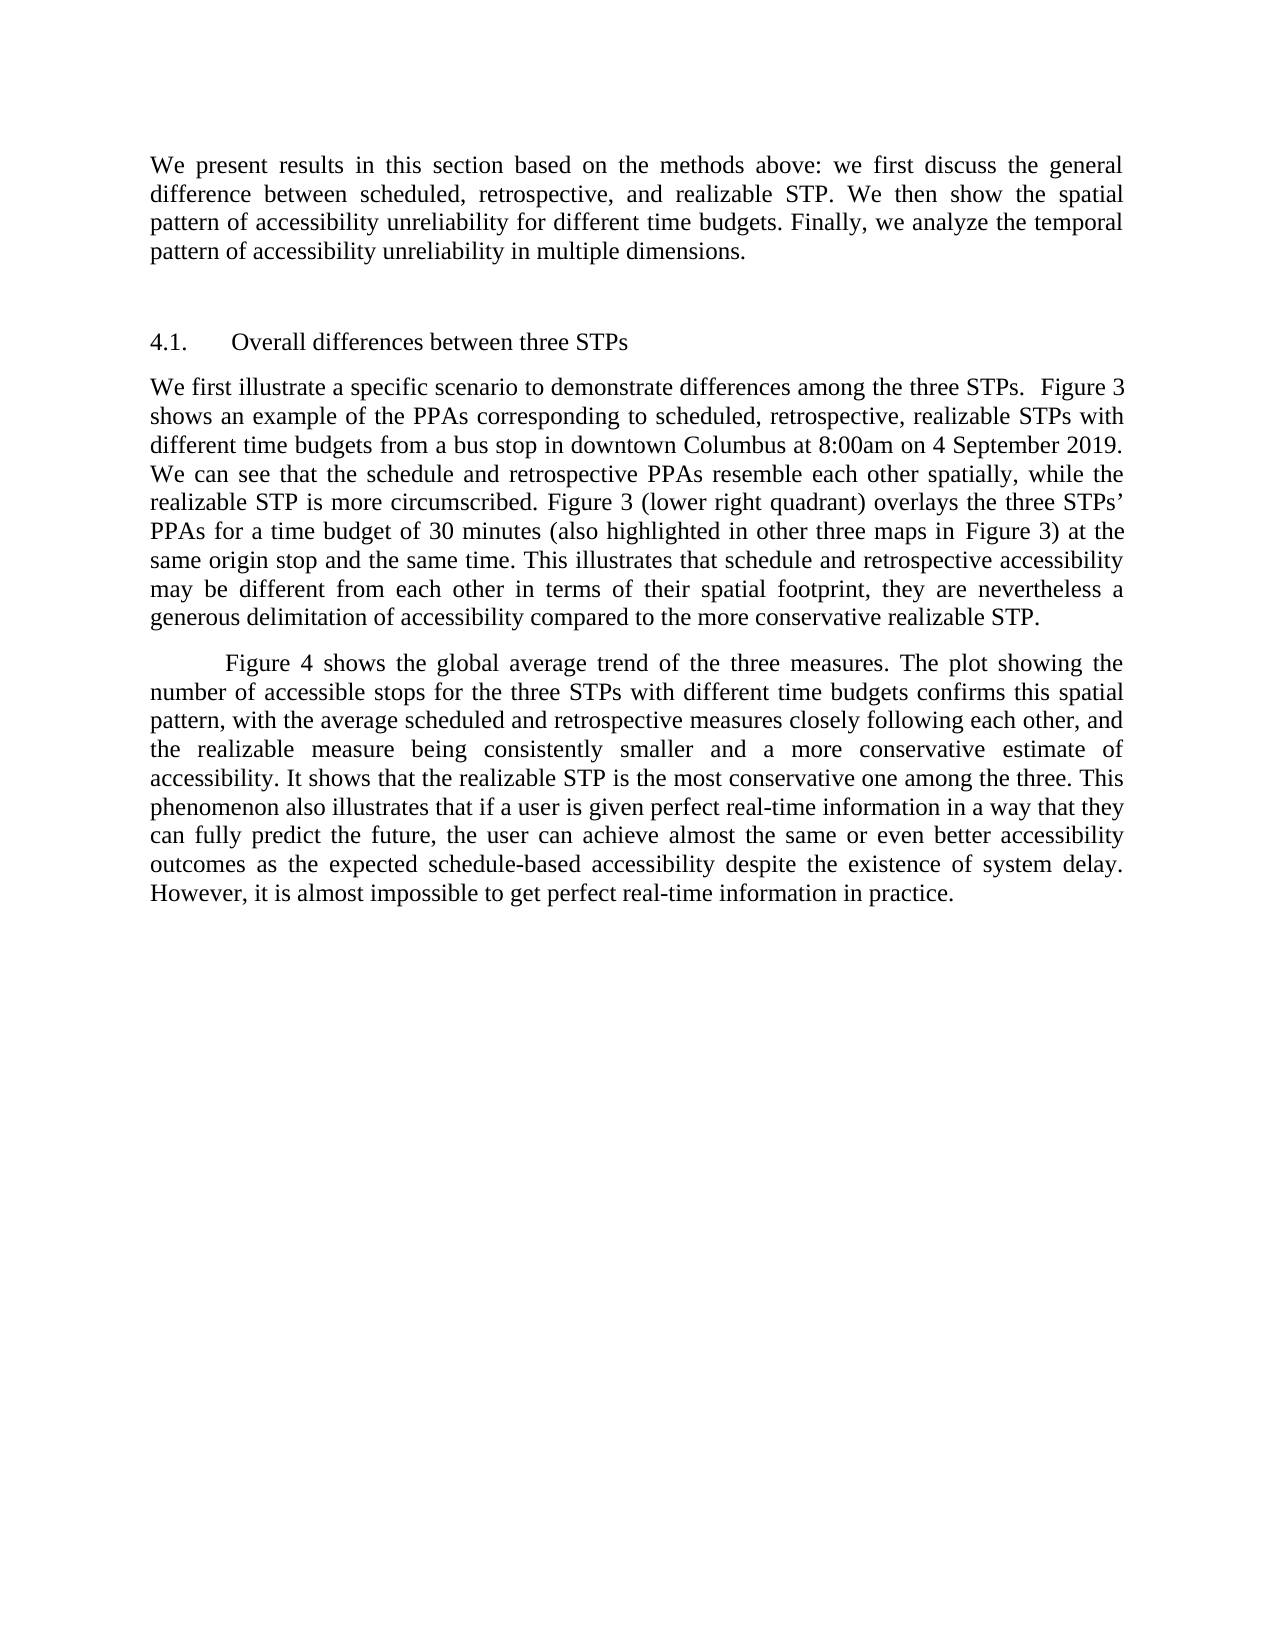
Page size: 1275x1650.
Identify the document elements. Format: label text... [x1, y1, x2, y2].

text We first illustrate a specific scenario to demonstrate differences among the three STPs. Figure 3 shows an example of the PPAs corresponding to scheduled, retrospective, realizable STPs with different time budgets from a bus stop in downtown Columbus at 8:00am on 4 September 2019. We can see that the schedule and retrospective PPAs resemble each other spatially, while the realizable STP is more circumscribed. Figure 3 (lower right quadrant) overlays the three STPs’ PPAs for a time budget of 30 minutes (also highlighted in other three maps in Figure 3) at the same origin stop and the same time. This illustrates that schedule and retrospective accessibility may be different from each other in terms of their spatial footprint, they are nevertheless a generous delimitation of accessibility compared to the more conservative realizable STP. [150, 372, 1125, 631]
list Overall differences between three STPs [150, 327, 1125, 356]
text Figure 4 shows the global average trend of the three measures. The plot showing the number of accessible stops for the three STPs with different time budgets confirms this spatial pattern, with the average scheduled and retrospective measures closely following each other, and the realizable measure being consistently smaller and a more conservative estimate of accessibility. It shows that the realizable STP is the most conservative one among the three. This phenomenon also illustrates that if a user is given perfect real-time information in a way that they can fully predict the future, the user can achieve almost the same or even better accessibility outcomes as the expected schedule-based accessibility despite the existence of system delay. However, it is almost impossible to get perfect real-time information in practice. [150, 648, 1125, 907]
text We present results in this section based on the methods above: we first discuss the general difference between scheduled, retrospective, and realizable STP. We then show the spatial pattern of accessibility unreliability for different time budgets. Finally, we analyze the temporal pattern of accessibility unreliability in multiple dimensions. [150, 150, 1125, 265]
